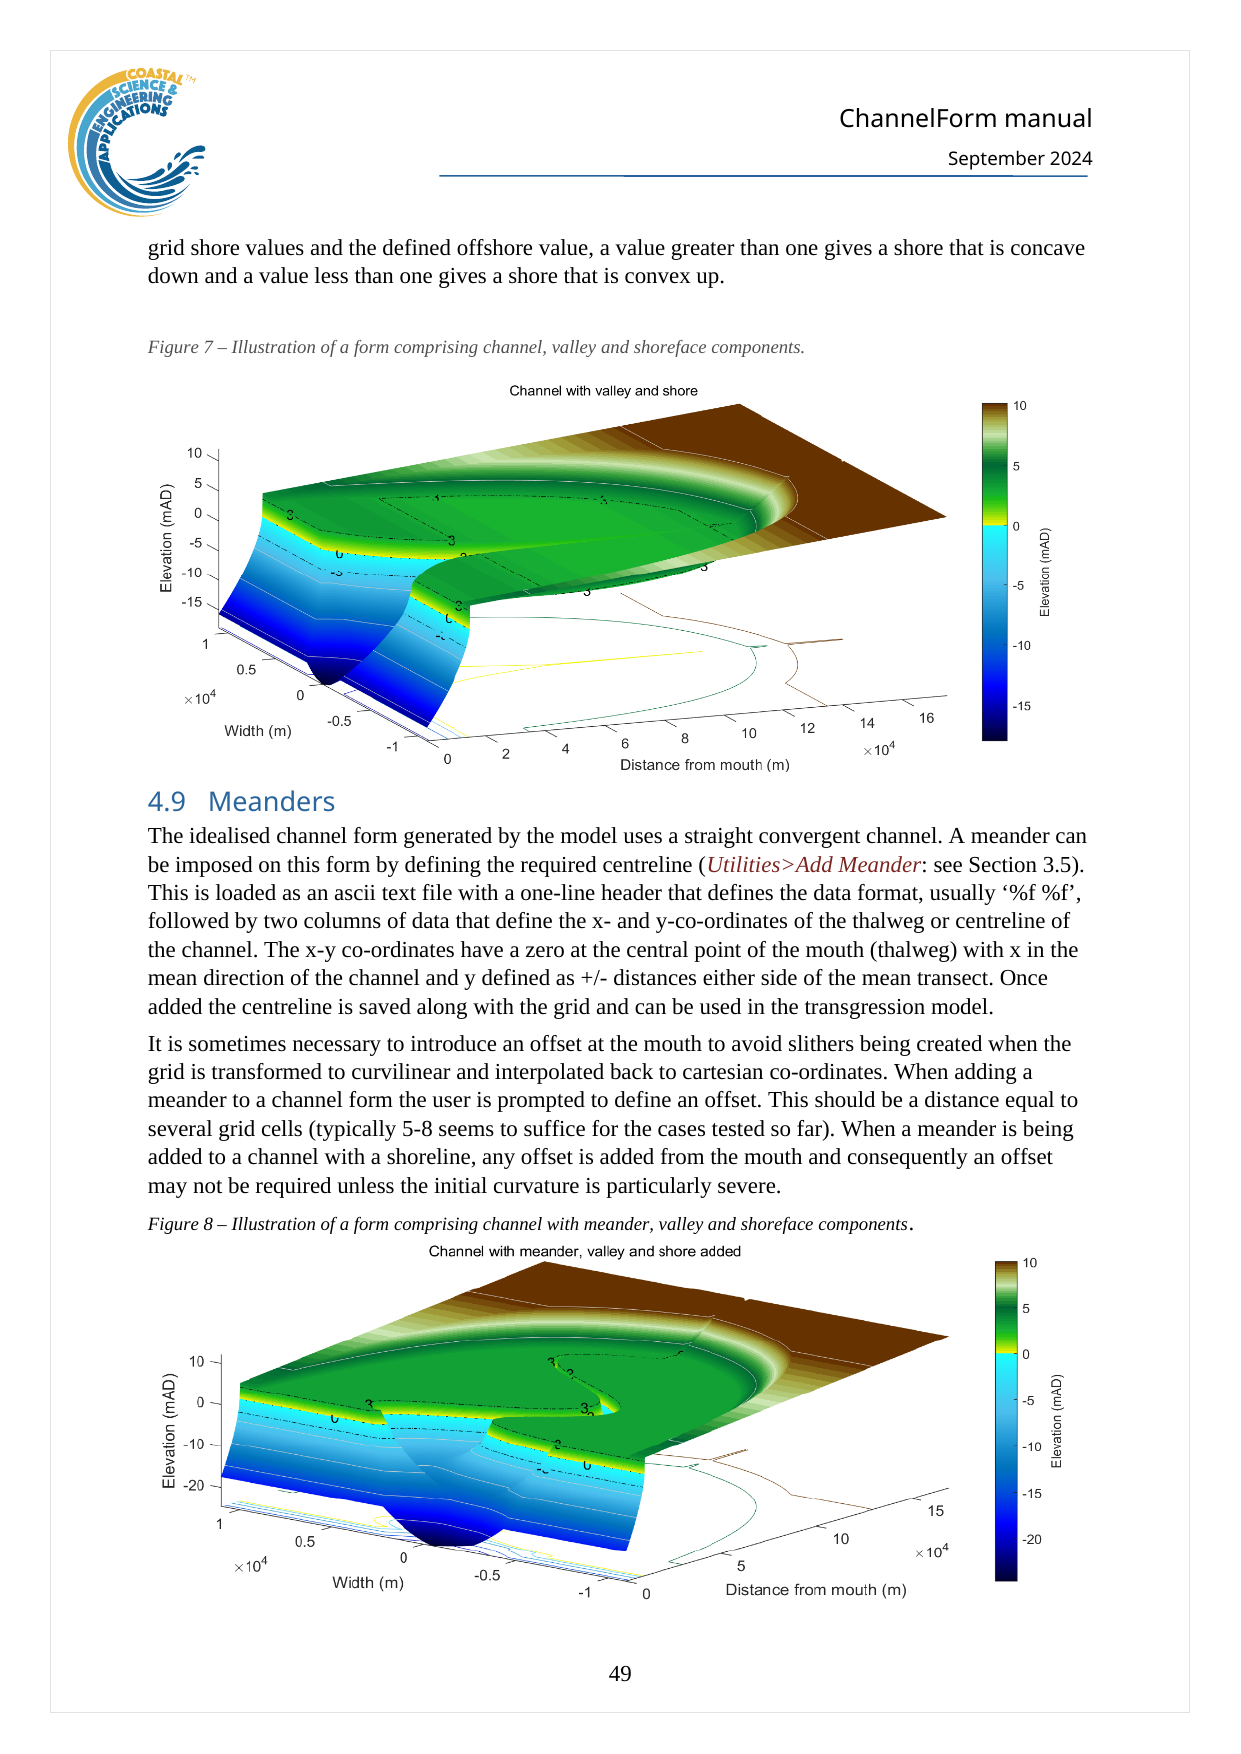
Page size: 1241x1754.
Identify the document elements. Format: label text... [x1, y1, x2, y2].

text It is sometimes necessary to introduce an offset at the mouth to avoid slithers being created when the grid is transformed to curvilinear and interpolated back to cartesian co-ordinates. When adding a meander to a channel form the user is prompted to define an offset. This should be a distance equal to several grid cells (typically 5-8 seems to suffice for the cases tested so far). When a meander is being added to a channel with a shoreline, any offset is added from the mouth and consequently an offset may not be required unless the initial curvature is particularly severe. [148, 1030, 1093, 1198]
text The idealised channel form generated by the model uses a straight convergent channel. A meander can be imposed on this form by defining the required centreline (Utilities>Add Meander: see Section 3.5). This is loaded as an ascii text file with a one-line header that defines the data format, usually ‘%f %f’, followed by two columns of data that define the x- and y-co-ordinates of the thalweg or centreline of the channel. The x-y co-ordinates have a zero at the central point of the mouth (thalweg) with x in the mean direction of the channel and y defined as +/- distances either side of the mean transect. Once added the centreline is saved along with the grid and can be used in the transgression model. [148, 822, 1093, 1019]
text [148, 234, 1093, 289]
subtitle Meanders [148, 782, 1093, 819]
picture [147, 1237, 1071, 1603]
picture [147, 378, 1068, 772]
text Figure 7 – Illustration of a form comprising channel, valley and shoreface components. [148, 336, 1093, 357]
